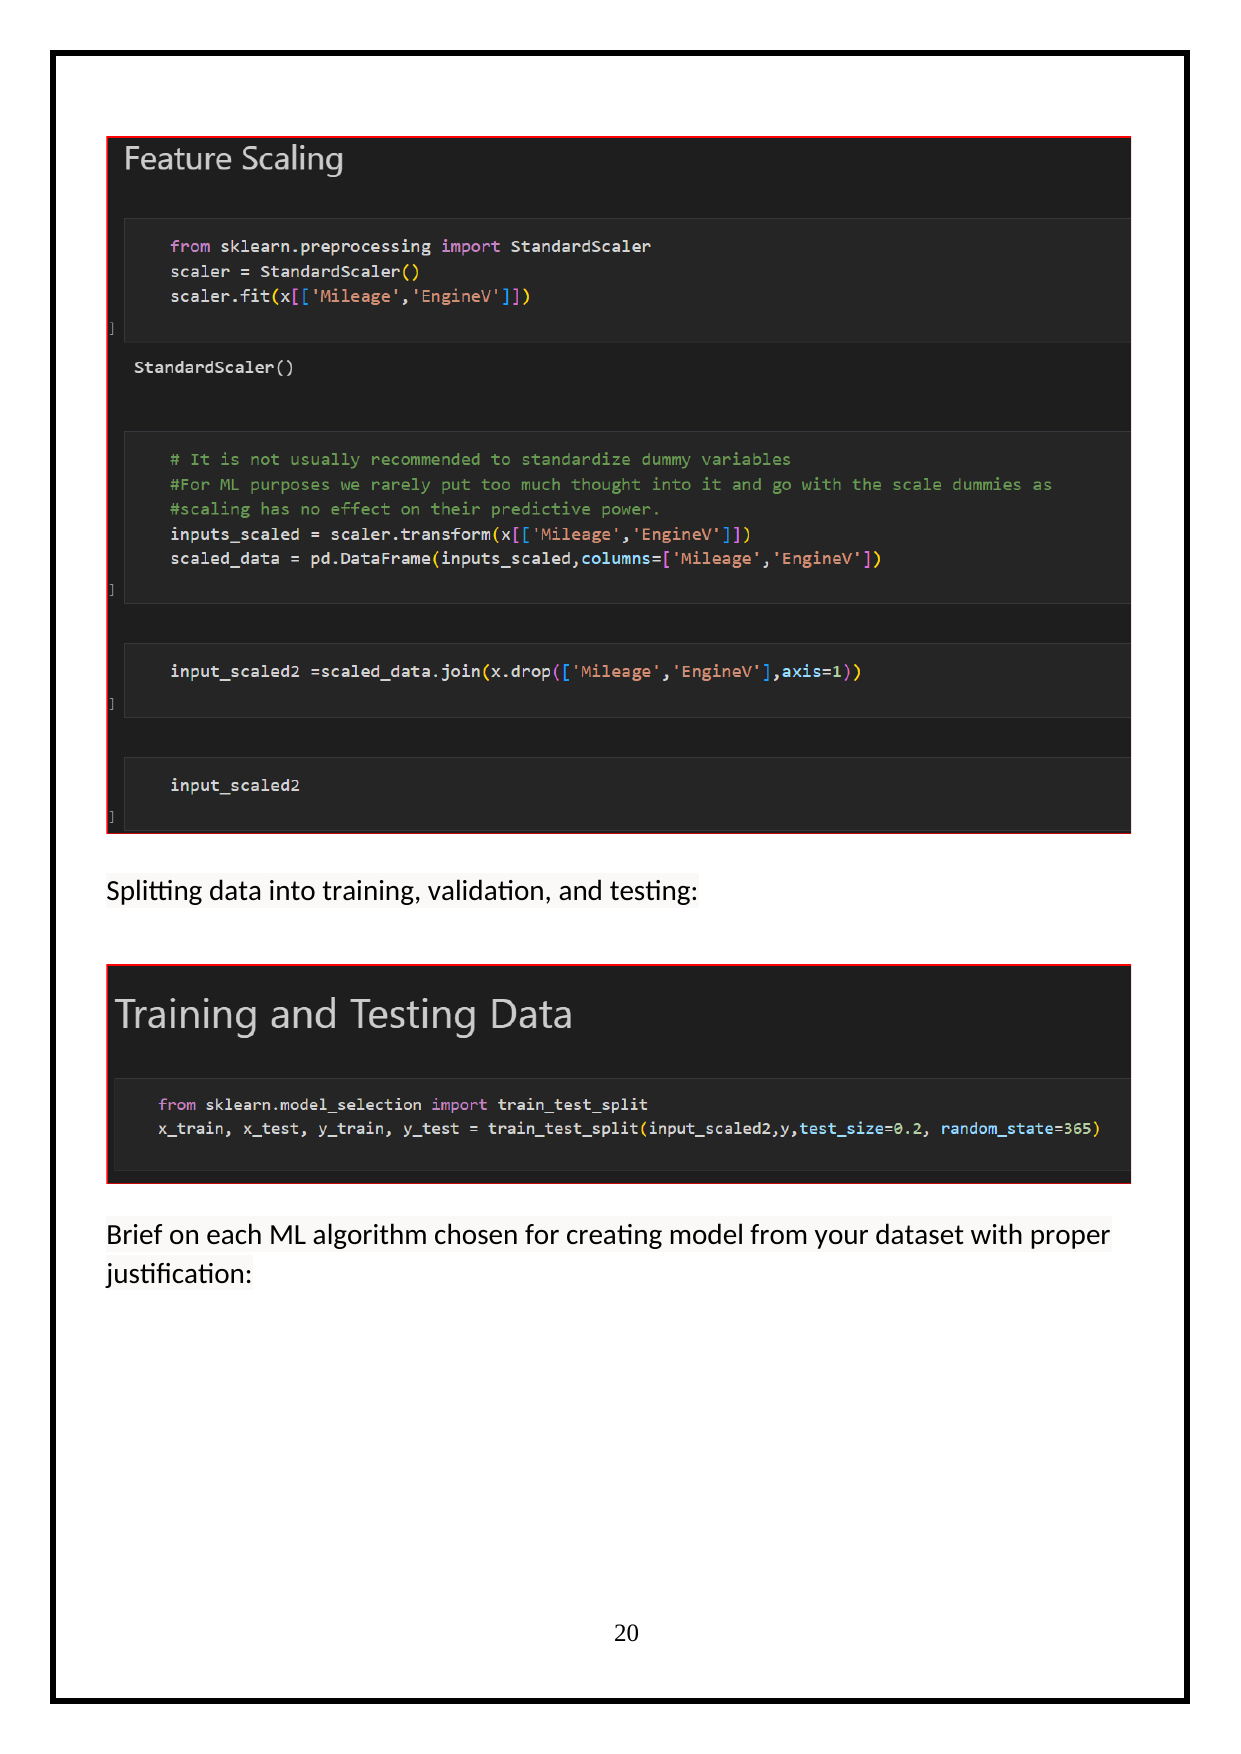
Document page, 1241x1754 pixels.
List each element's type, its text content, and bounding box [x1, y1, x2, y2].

picture [106, 136, 1132, 834]
text Splitting data into training, validation, and testing: [106, 872, 1131, 908]
picture [106, 964, 1132, 1184]
text Brief on each ML algorithm chosen for creating model from your dataset with proper justification: [106, 1216, 1131, 1290]
